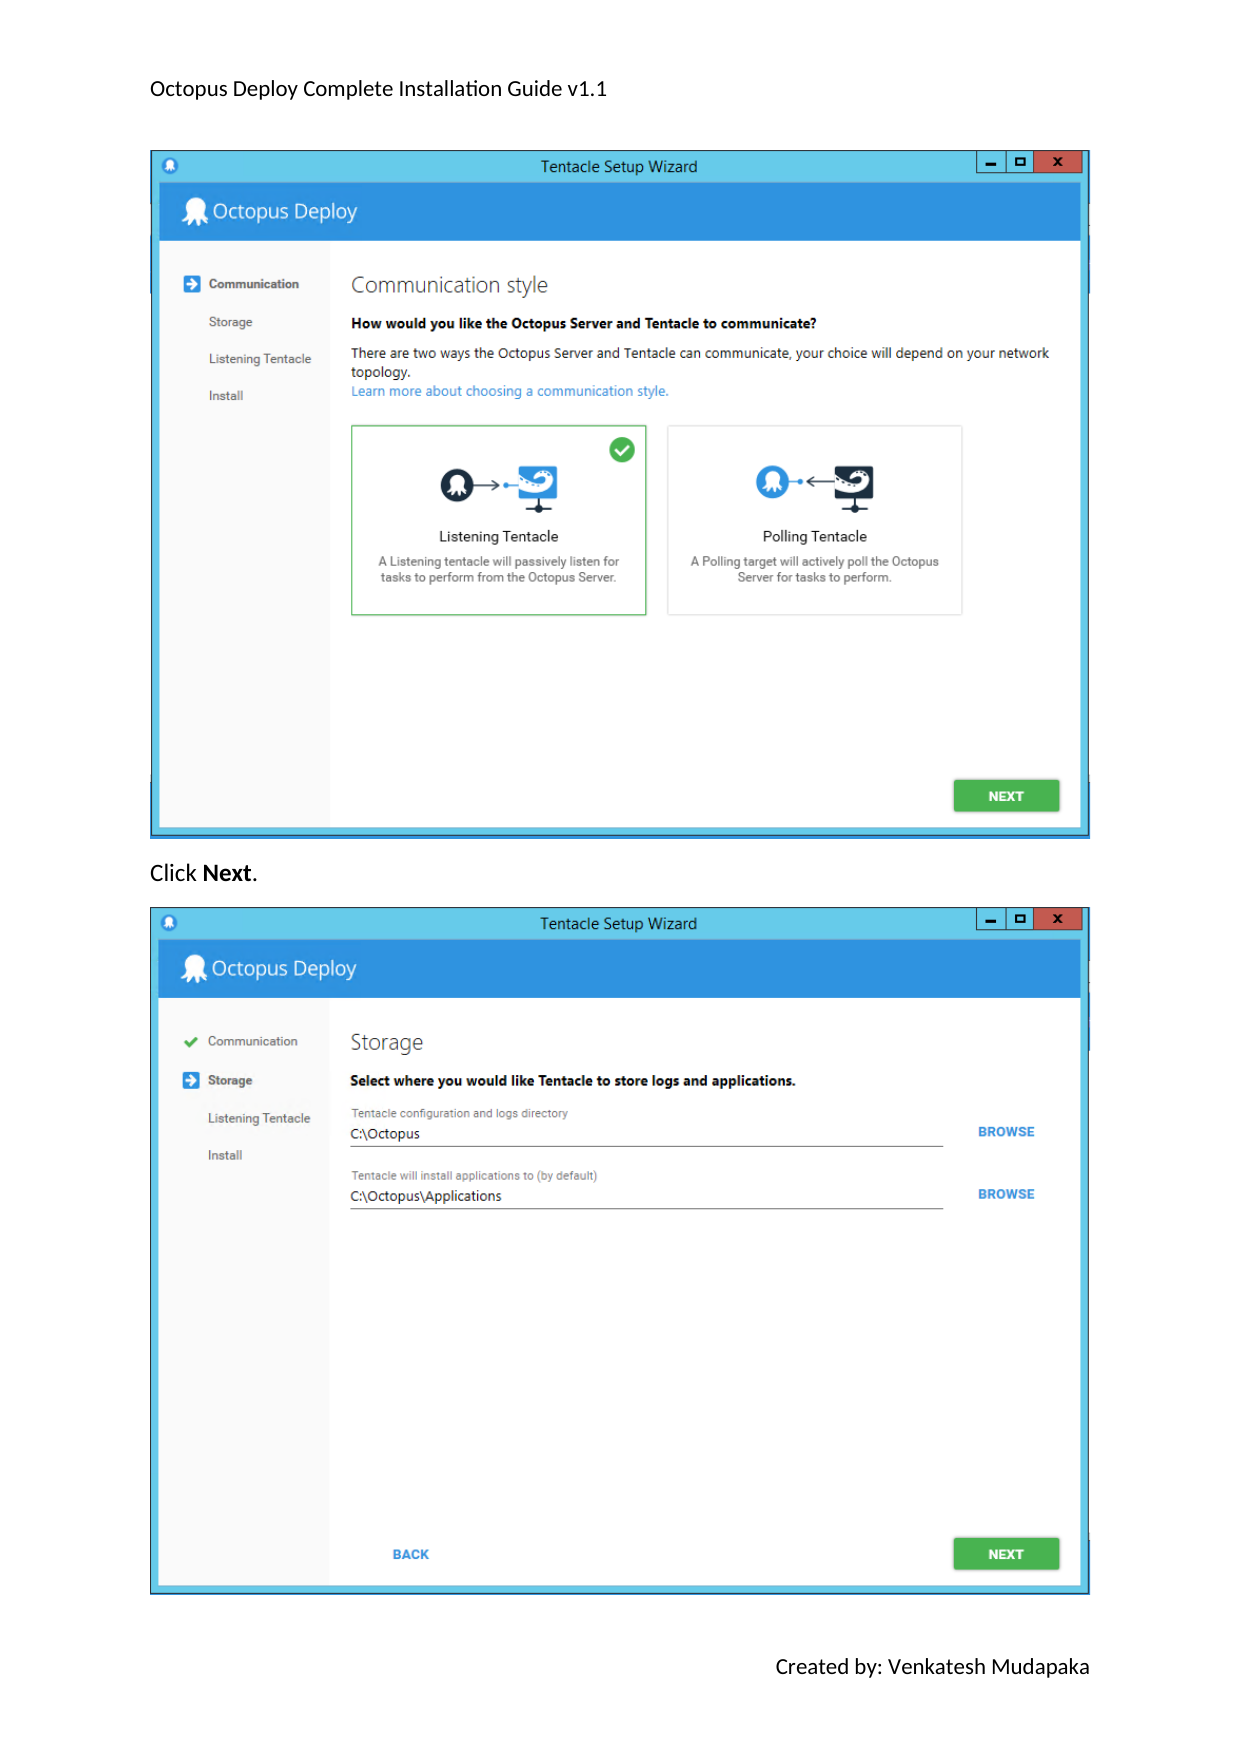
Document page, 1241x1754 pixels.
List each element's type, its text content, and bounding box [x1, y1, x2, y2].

picture [150, 150, 1091, 839]
text Click Next. [150, 857, 1090, 888]
picture [150, 907, 1091, 1595]
